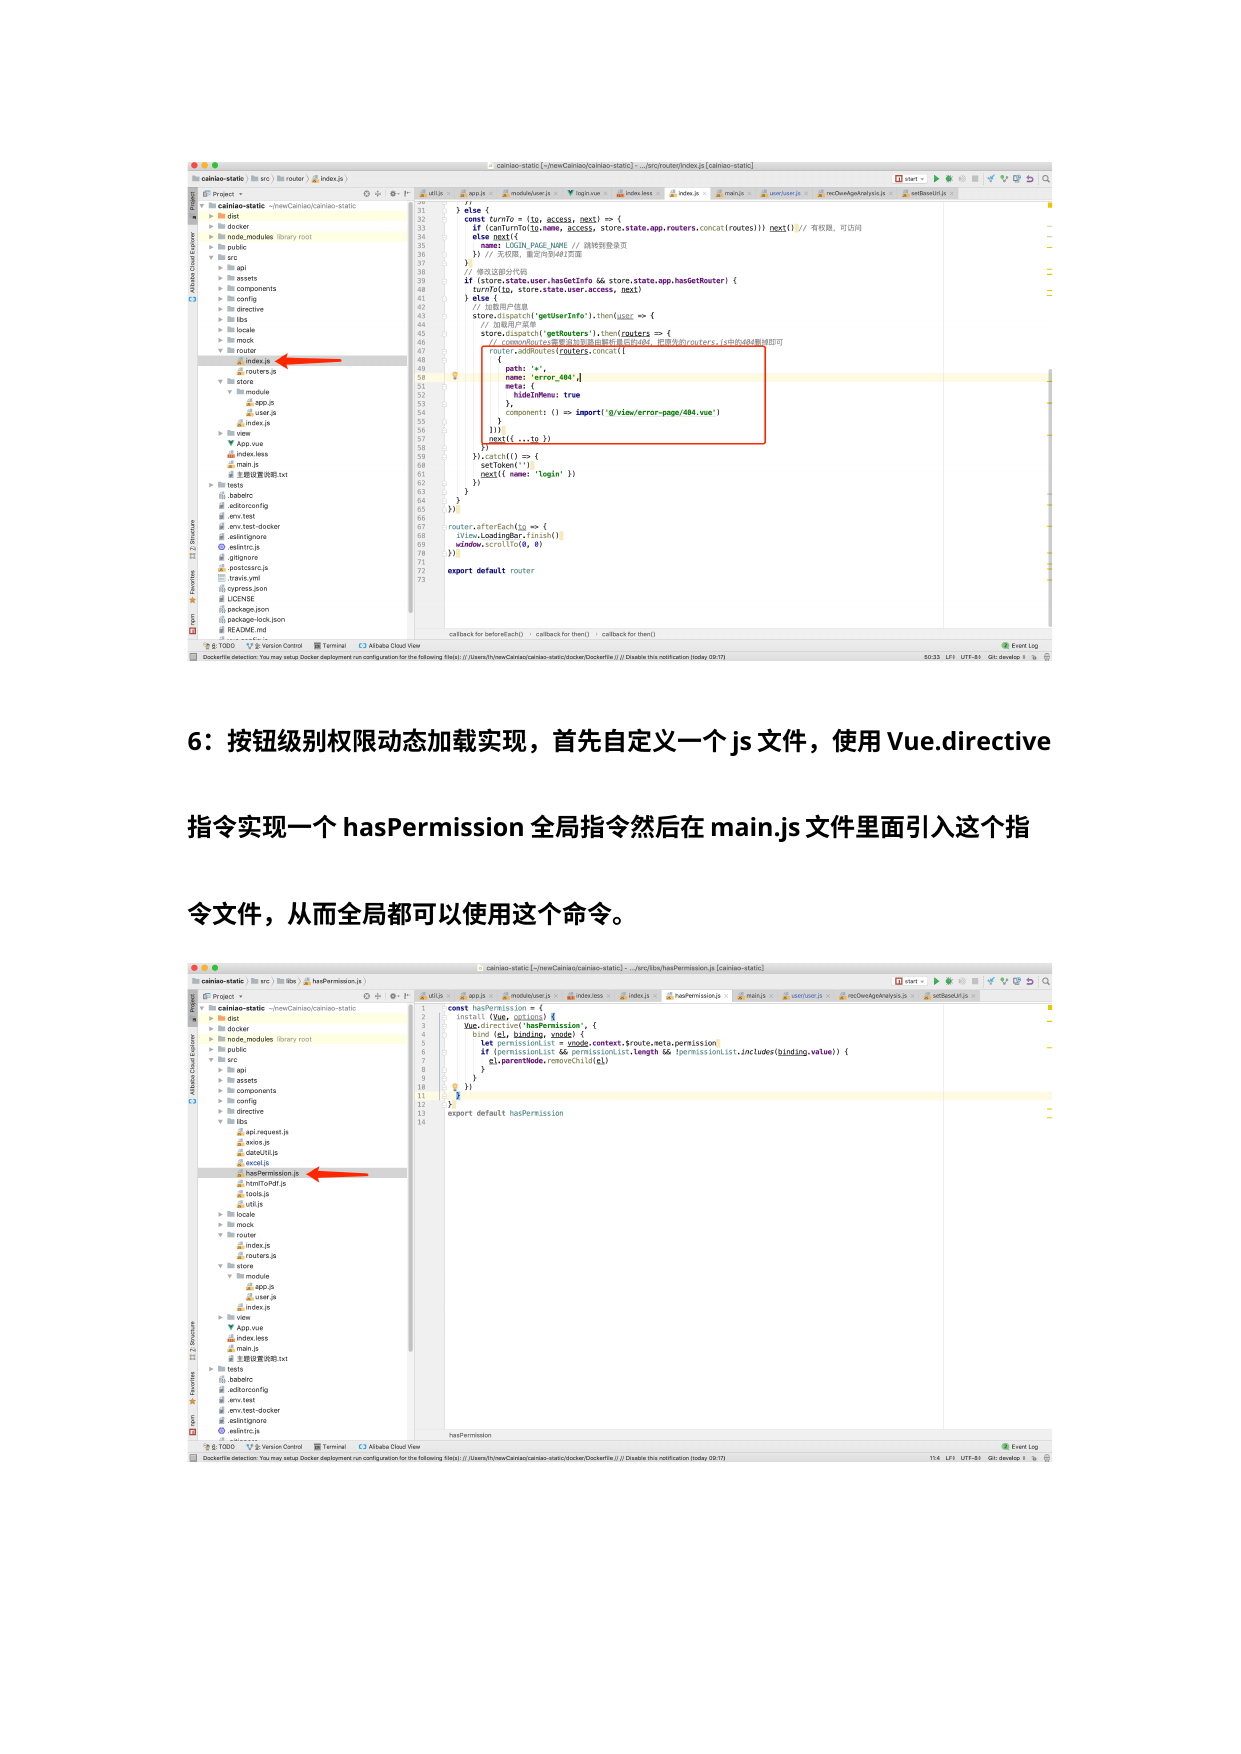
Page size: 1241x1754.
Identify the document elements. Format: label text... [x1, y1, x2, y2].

subtitle 6：按钮级别权限动态加载实现，首先自定义一个js文件，使用Vue.directive指令实现一个hasPermission全局指令然后在main.js文件里面引入这个指令文件，从而全局都可以使用这个命令。 [187, 707, 1053, 945]
picture [187, 963, 1053, 1462]
picture [187, 162, 1053, 661]
